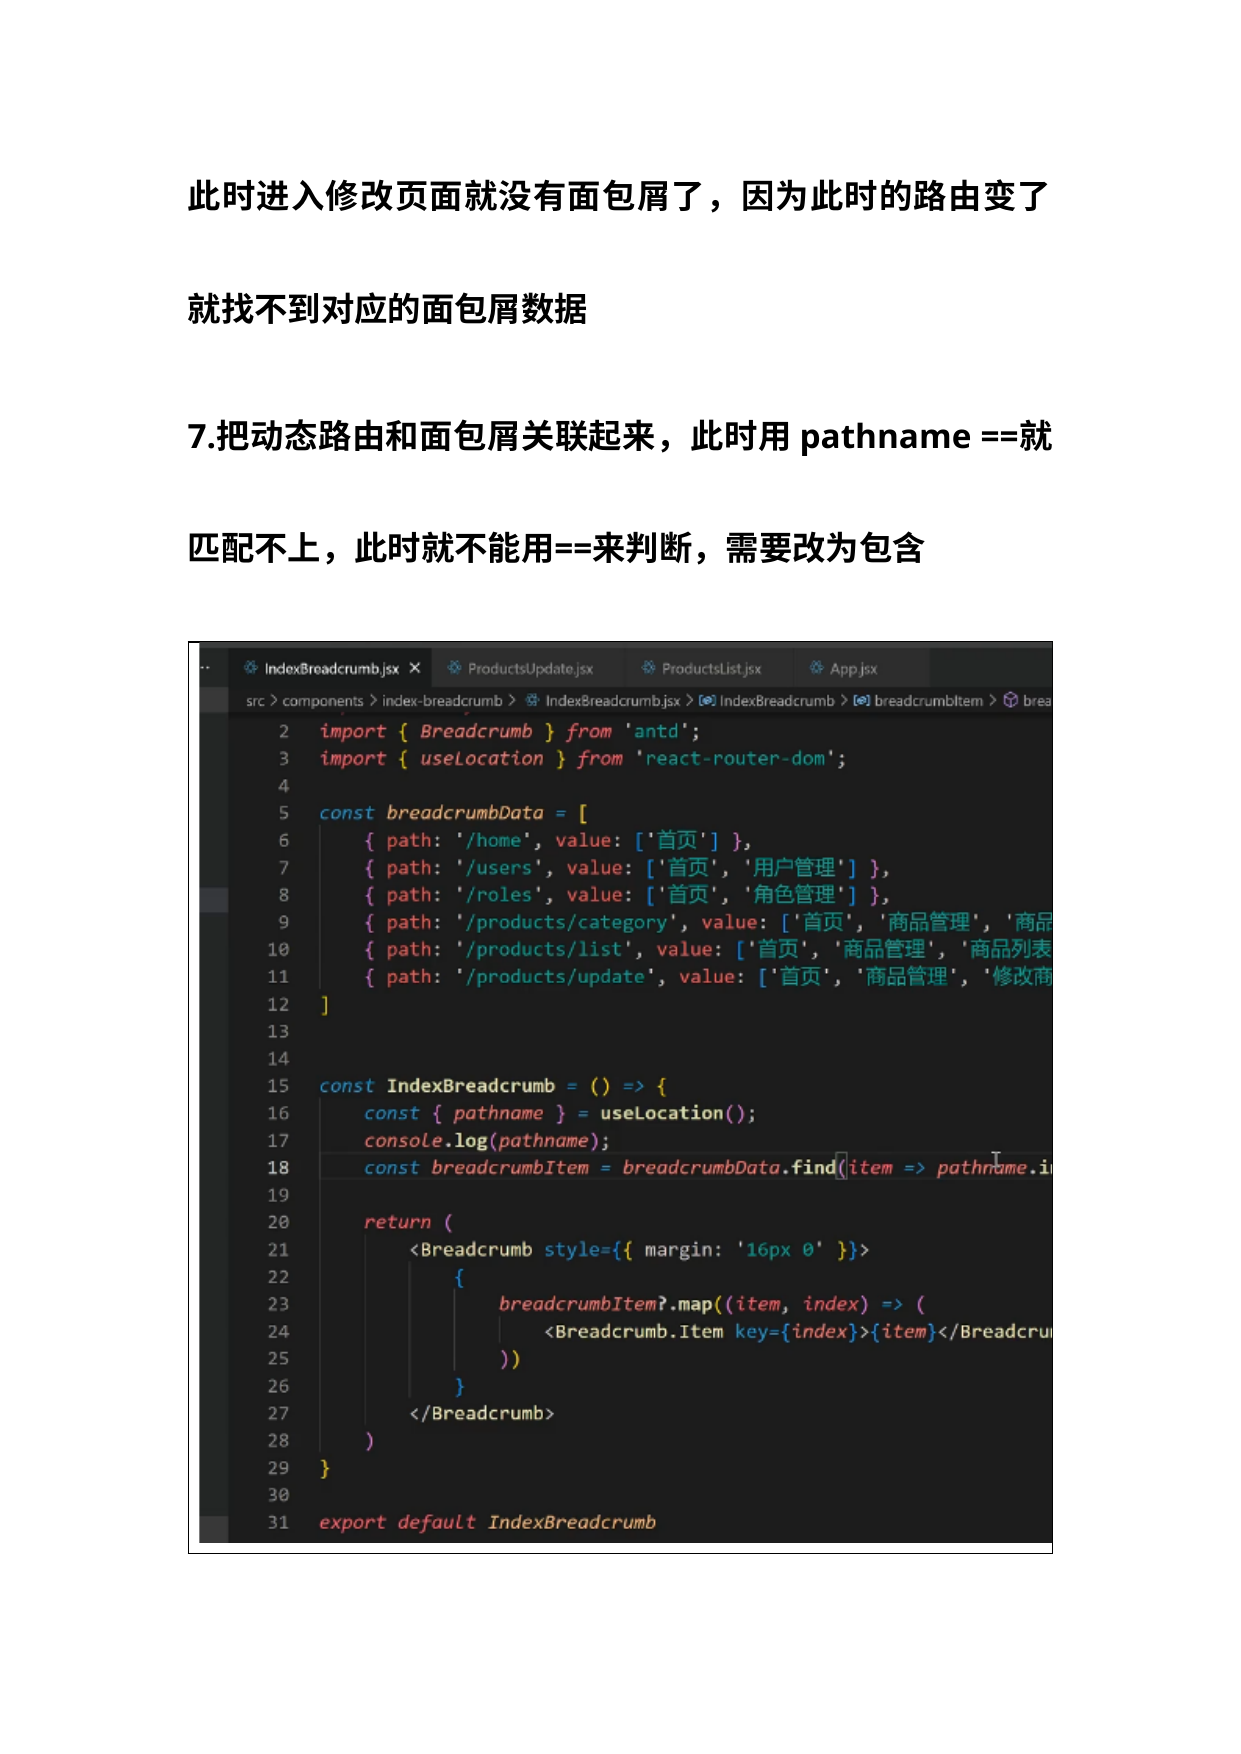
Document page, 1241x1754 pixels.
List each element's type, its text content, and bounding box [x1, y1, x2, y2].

subtitle 此时进入修改页面就没有面包屑了，因为此时的路由变了，就找不到对应的面包屑数据 [187, 162, 1053, 339]
table_header [189, 643, 1052, 1552]
subtitle 7.把动态路由和面包屑关联起来，此时用pathname ==就匹配不上，此时就不能用==来判断，需要改为包含 [187, 402, 1053, 579]
picture [199, 642, 1053, 1543]
